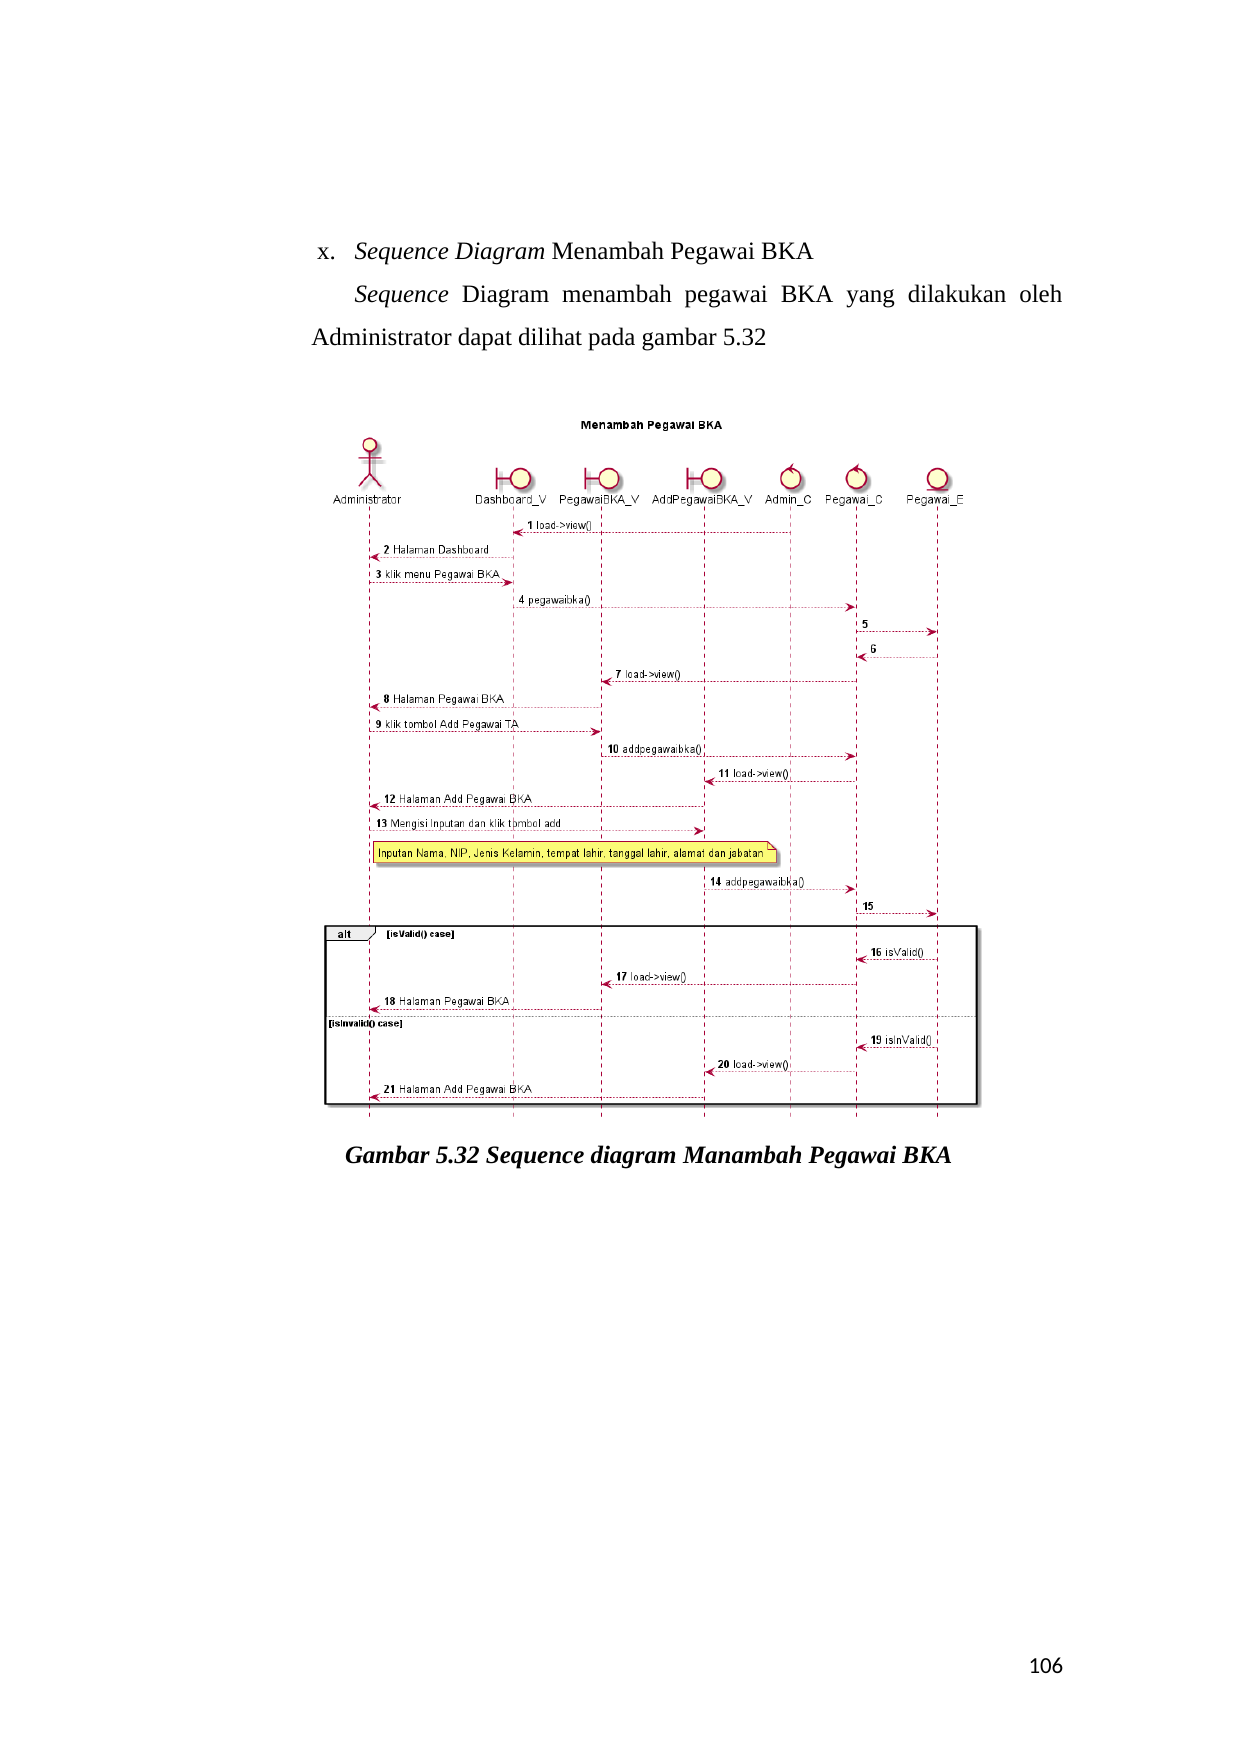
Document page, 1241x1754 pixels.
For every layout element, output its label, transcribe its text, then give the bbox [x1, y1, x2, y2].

list Sequence Diagram menambah pegawai BKA yang dilakukan oleh Administrator dapat dilihat pada gambar 5.32 [311, 279, 1063, 351]
list Sequence Diagram Menambah Pegawai BKA [317, 236, 1063, 265]
text Gambar 5.32 Sequence diagram Manambah Pegawai BKA [236, 1140, 1063, 1168]
picture [314, 408, 985, 1126]
